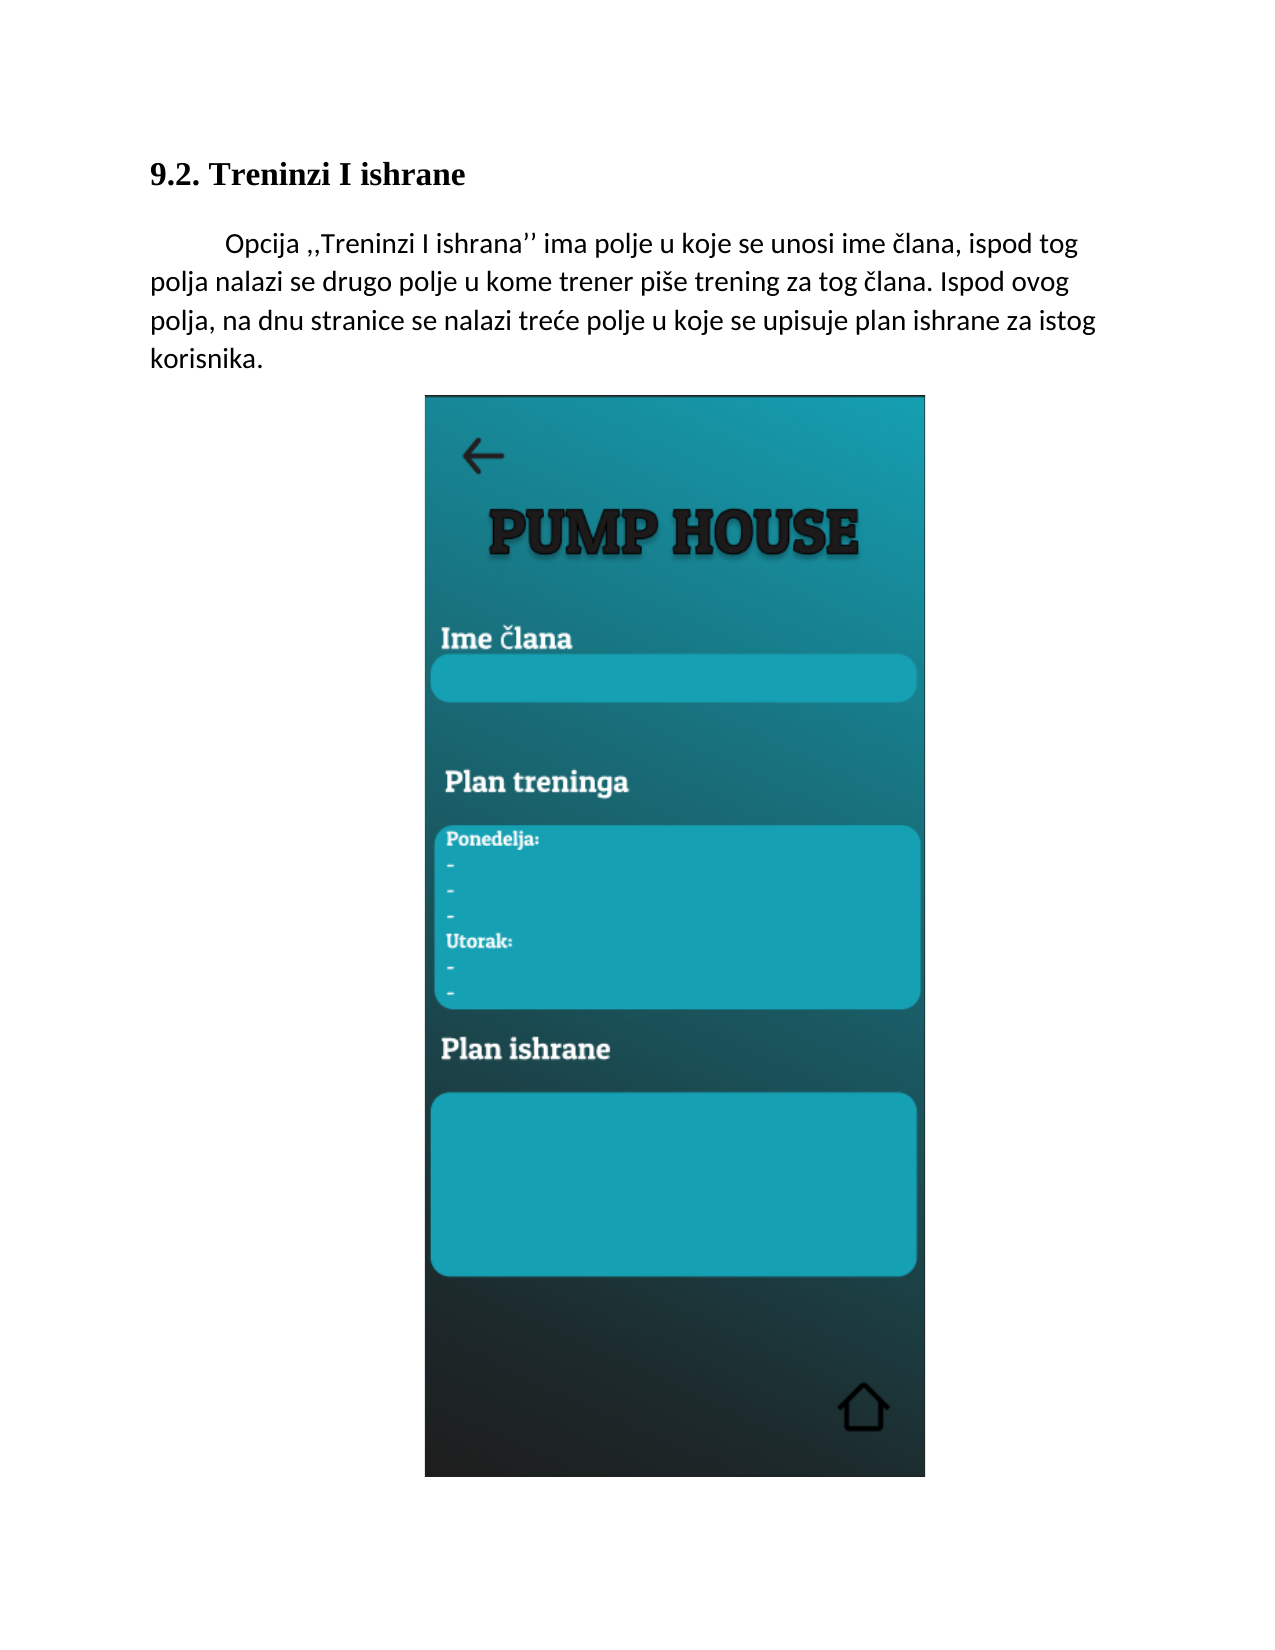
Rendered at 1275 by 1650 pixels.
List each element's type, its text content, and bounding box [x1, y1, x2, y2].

subtitle 9.2. Treninzi I ishrane [150, 154, 1125, 192]
text Opcija ,,Treninzi I ishrana’’ ima polje u koje se unosi ime člana, ispod tog polja nalazi se drugo polje u kome trener piše trening za tog člana. Ispod ovog polja, na dnu stranice se nalazi treće polje u koje se upisuje plan ishrane za istog korisnika. [150, 225, 1125, 376]
picture [424, 395, 926, 1477]
